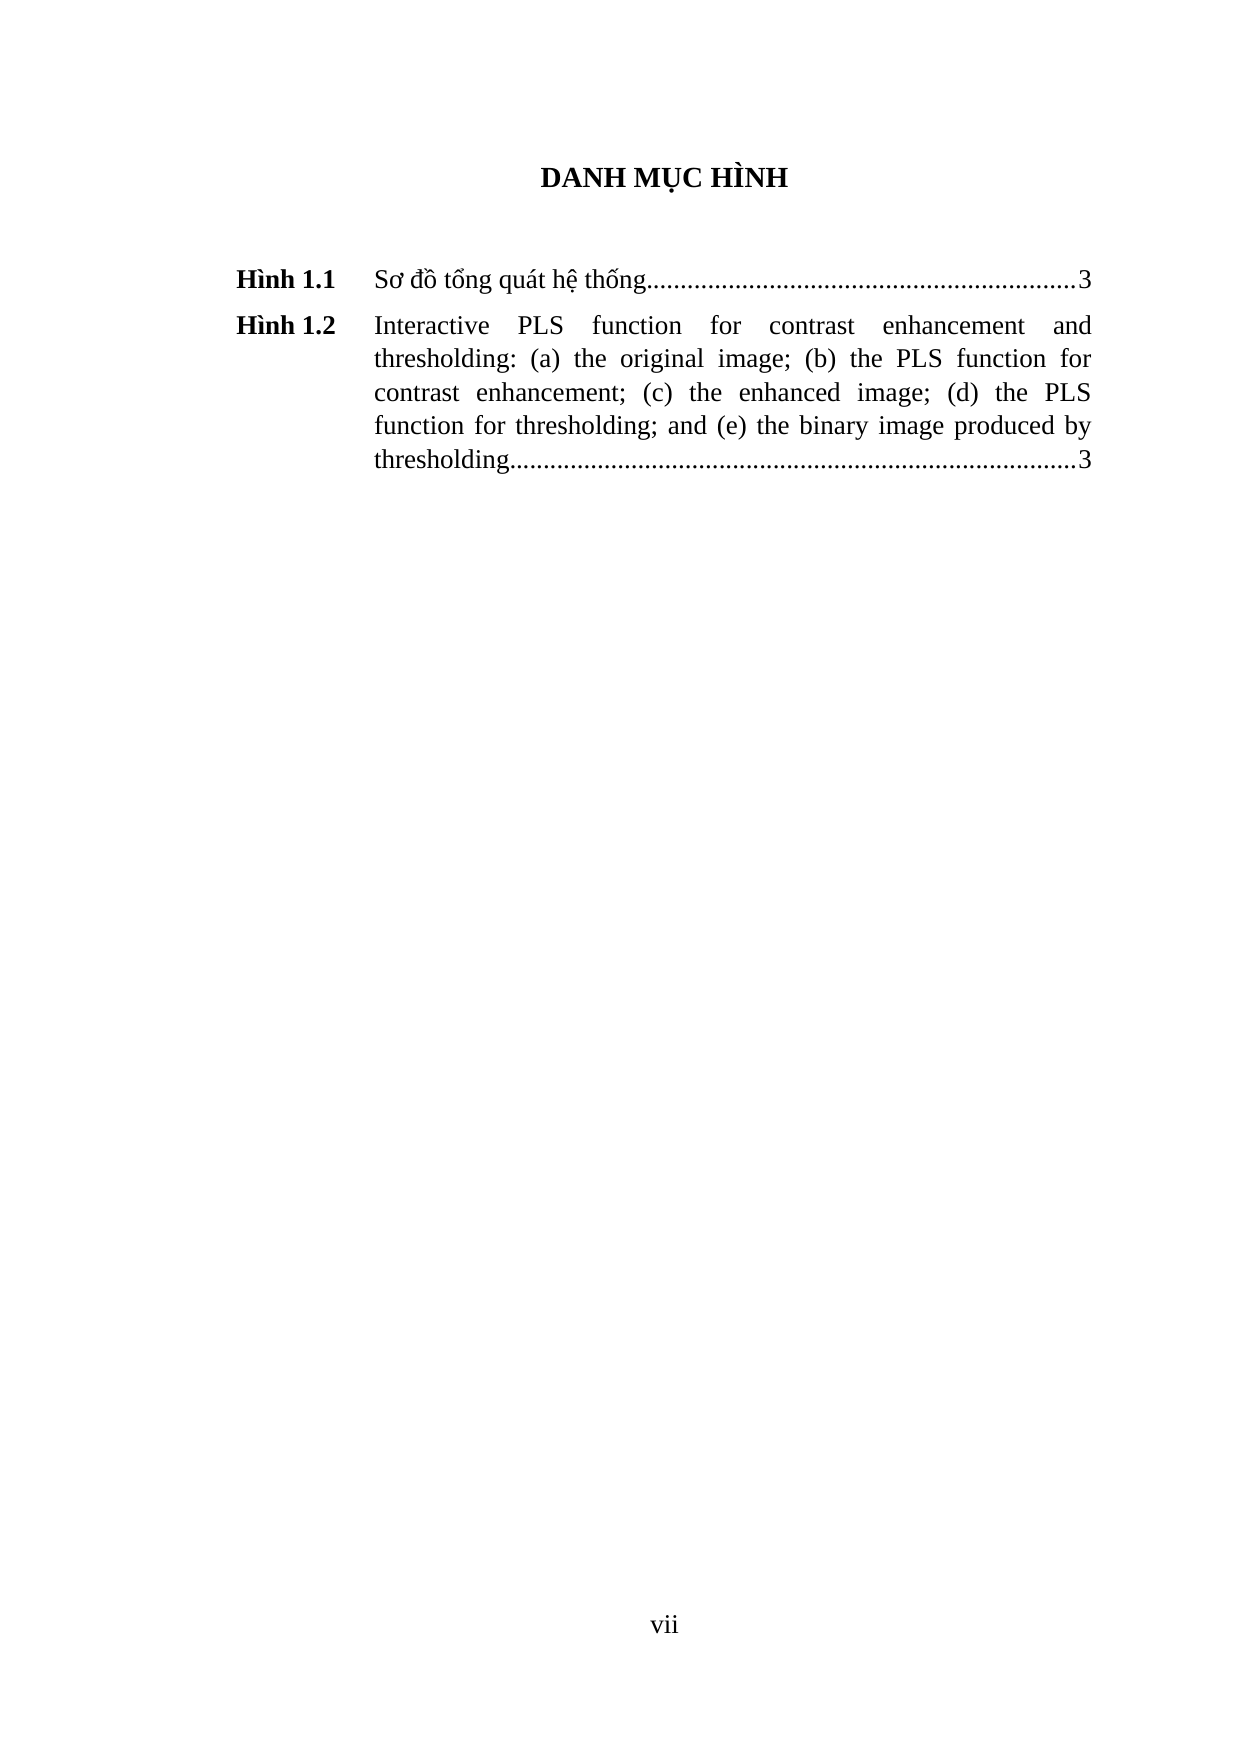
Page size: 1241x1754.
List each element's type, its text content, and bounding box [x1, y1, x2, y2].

text DANH MỤC HÌNH [236, 160, 1092, 194]
text Hình 1.1 Sơ đồ tổng quát hệ thống. 3 [236, 263, 1092, 294]
text Hình 1.2 Interactive PLS function for contrast enhancement and thresholding: (a) the original image; (b) the PLS function for contrast enhancement; (c) the enhanced image; (d) the PLS function for thresholding; and (e) the binary image produced by thresholding. 3 [236, 309, 1092, 474]
